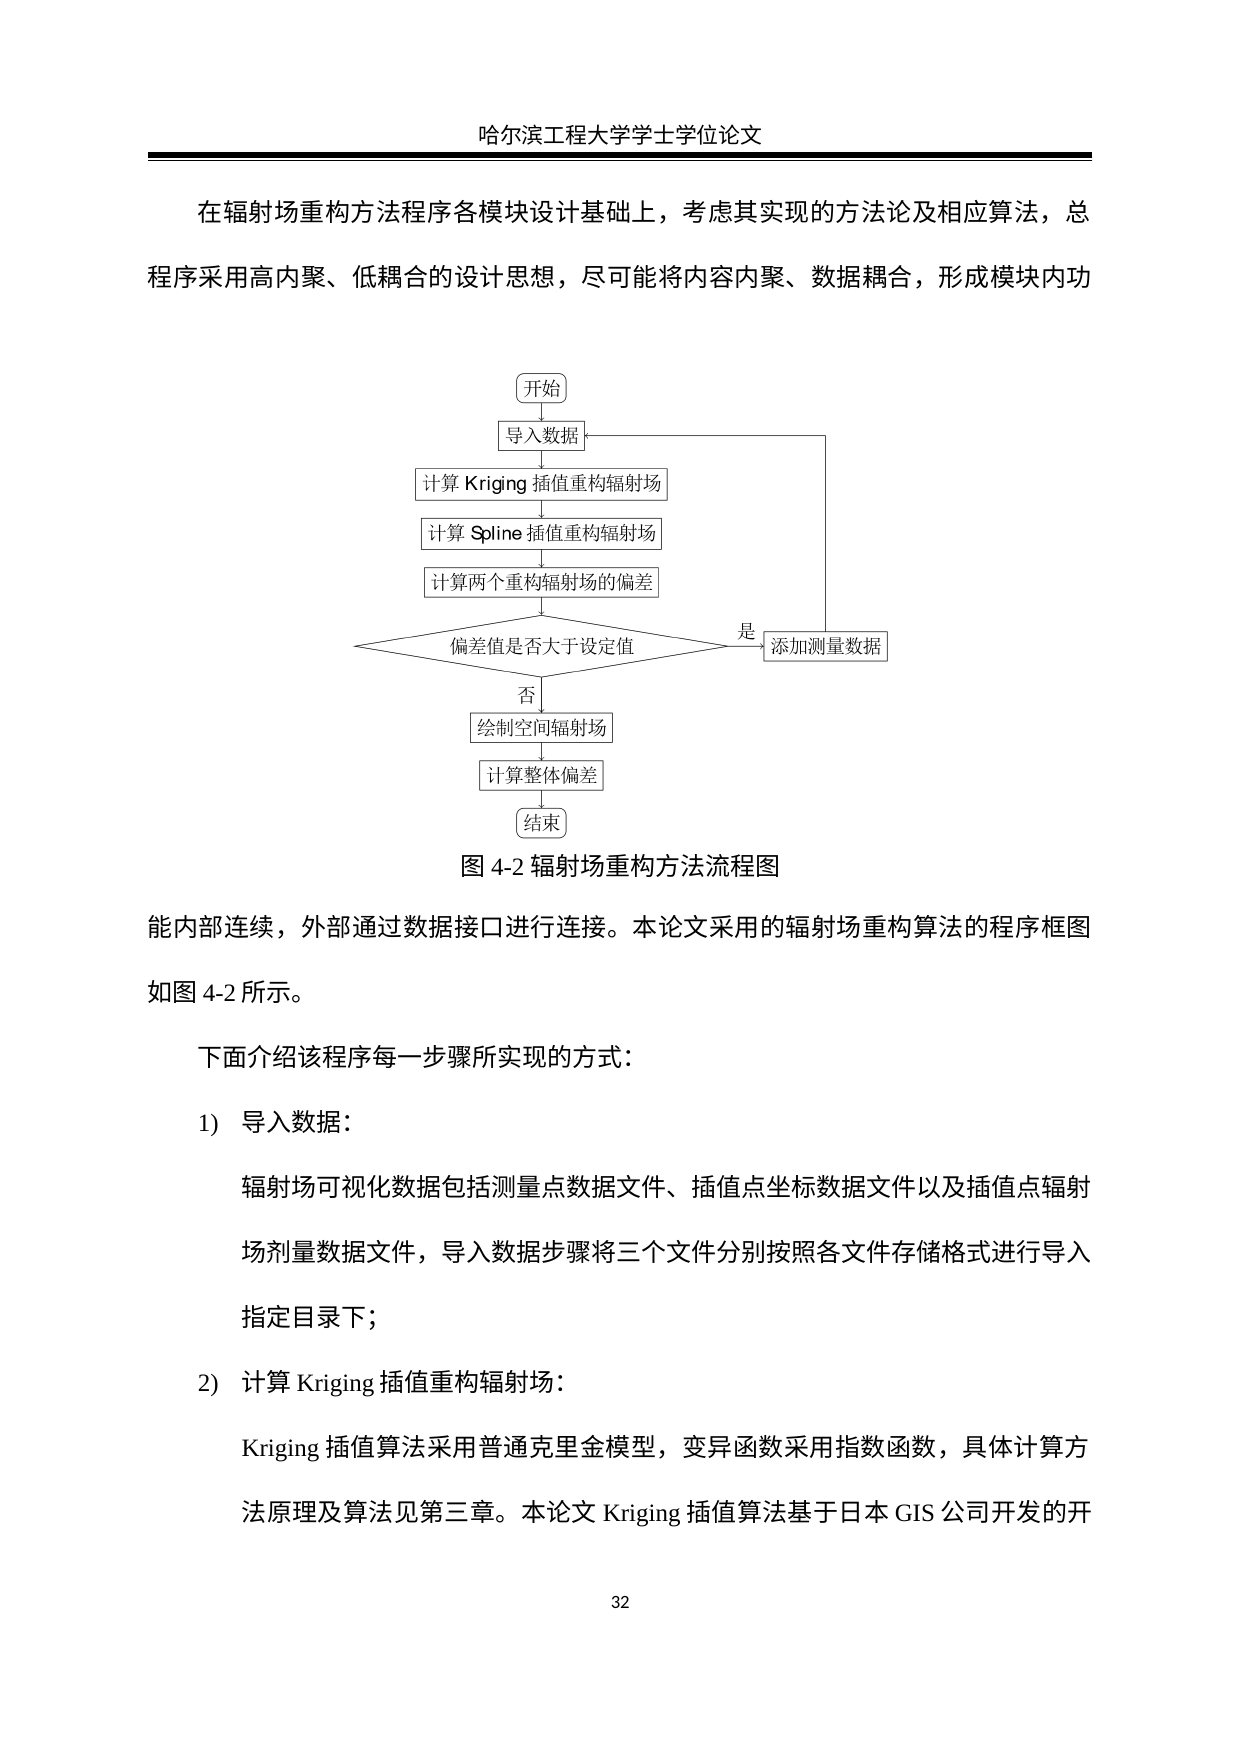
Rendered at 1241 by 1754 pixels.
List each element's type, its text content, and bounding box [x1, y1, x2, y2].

text 在辐射场重构方法程序各模块设计基础上，考虑其实现的方法论及相应算法，总程序采用高内聚、低耦合的设计思想，尽可能将内容内聚、数据耦合，形成模块内功能内部连续，外部通过数据接口进行连接。本论文采用的辐射场重构算法的程序框图如图4-2所示。 [148, 883, 1092, 1023]
text 辐射场可视化数据包括测量点数据文件、插值点坐标数据文件以及插值点辐射场剂量数据文件，导入数据步骤将三个文件分别按照各文件存储格式进行导入指定目录下； [241, 1153, 1092, 1348]
text 下面介绍该程序每一步骤所实现的方式： [148, 1023, 1092, 1088]
list 导入数据： [198, 1088, 1092, 1153]
picture [349, 367, 891, 841]
list 计算Kriging插值重构辐射场： [198, 1348, 1092, 1413]
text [241, 1413, 1092, 1543]
